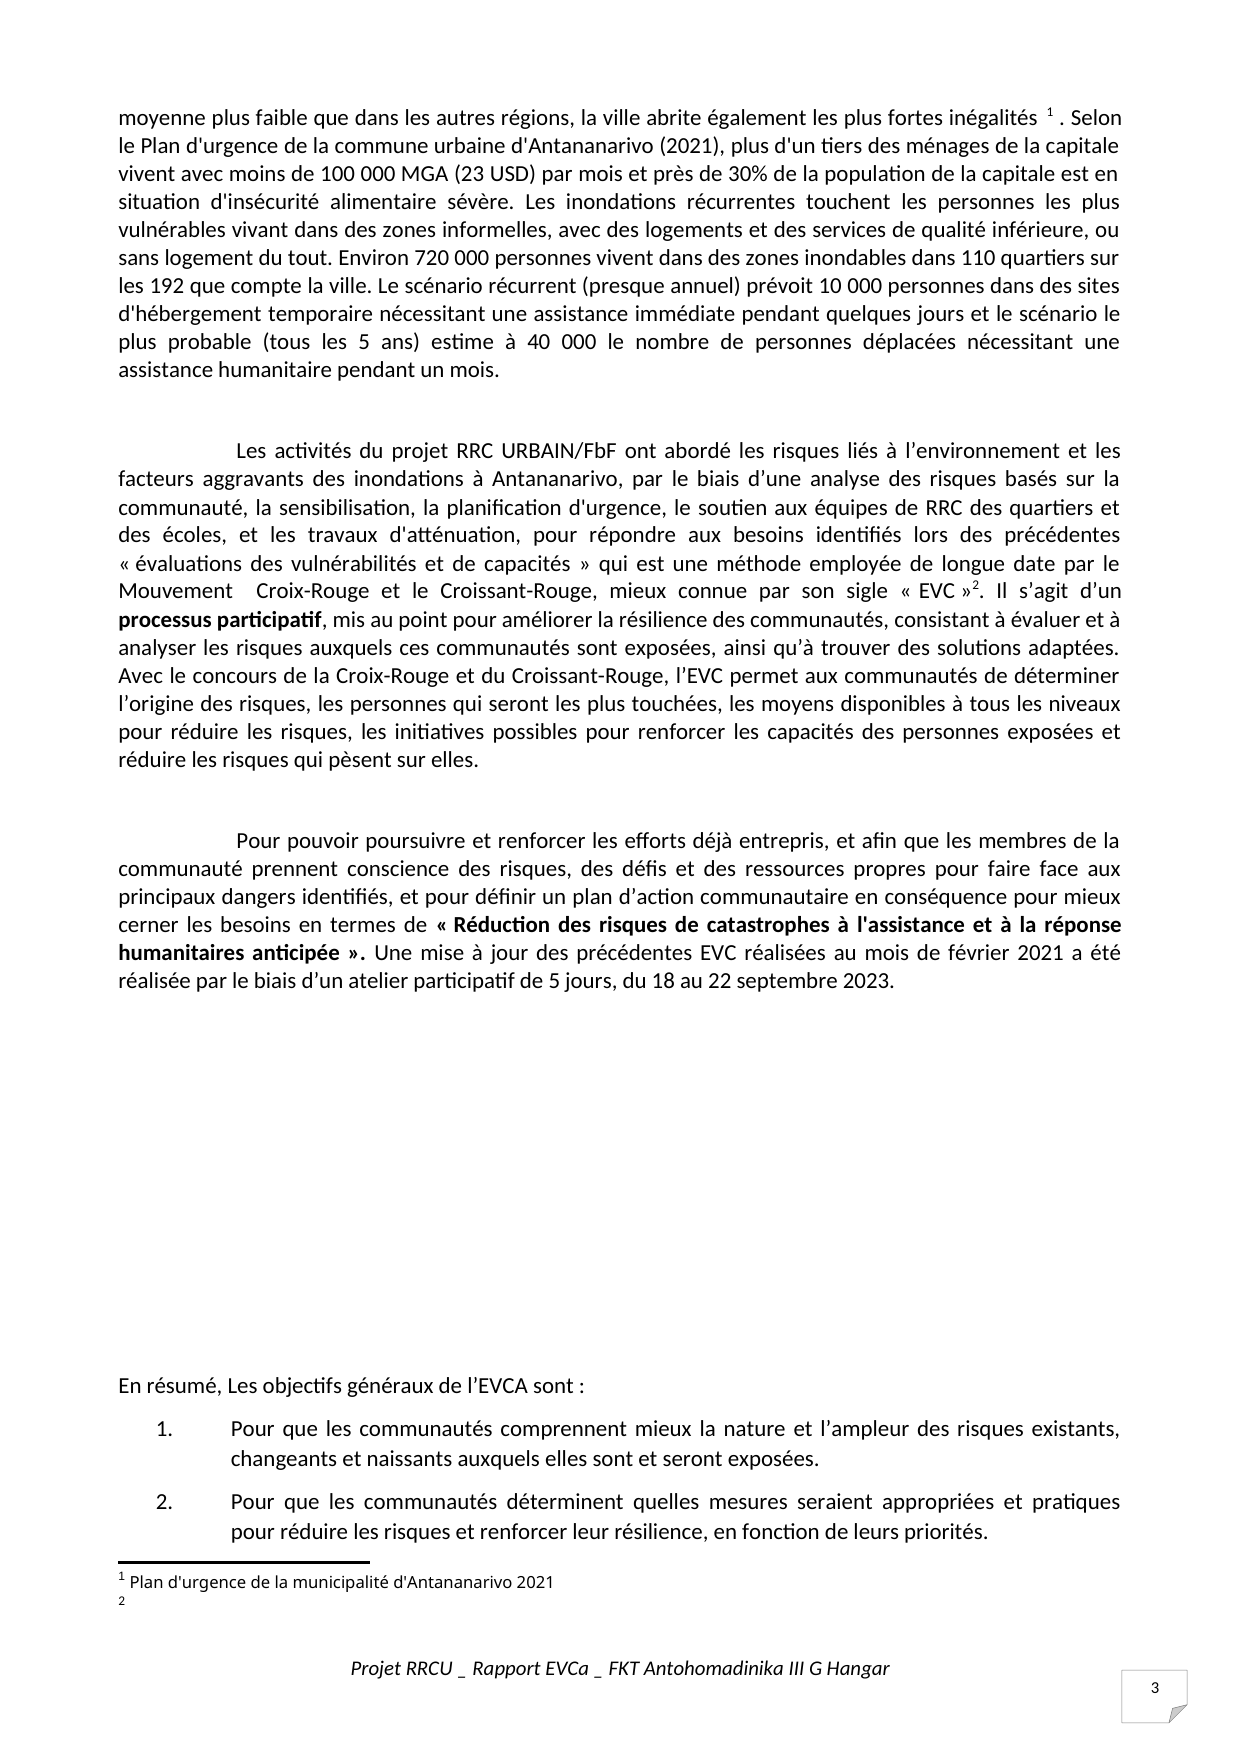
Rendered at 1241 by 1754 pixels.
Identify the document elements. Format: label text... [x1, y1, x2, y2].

text En résumé, Les objectifs généraux de l’EVCA sont : [118, 1371, 1122, 1399]
list Pour que les communautés déterminent quelles mesures seraient appropriées et pratiques pour réduire les risques et renforcer leur résilience, en fonction de leurs priorités. [156, 1487, 1122, 1545]
text Les activités du projet RRC URBAIN/FbF ont abordé les risques liés à l’environnement et les facteurs aggravants des inondations à Antananarivo, par le biais d’une analyse des risques basés sur la communauté, la sensibilisation, la planification d'urgence, le soutien aux équipes de RRC des quartiers et des écoles, et les travaux d'atténuation, pour répondre aux besoins identifiés lors des précédentes « évaluations des vulnérabilités et de capacités » qui est une méthode employée de longue date par le Mouvement Croix-Rouge et le Croissant-Rouge, mieux connue par son sigle « EVC ». Il s’agit d’un processus participatif, mis au point pour améliorer la résilience des communautés, consistant à évaluer et à analyser les risques auxquels ces communautés sont exposées, ainsi qu’à trouver des solutions adaptées. Avec le concours de la Croix-Rouge et du Croissant-Rouge, l’EVC permet aux communautés de déterminer l’origine des risques, les personnes qui seront les plus touchées, les moyens disponibles à tous les niveaux pour réduire les risques, les initiatives possibles pour renforcer les capacités des personnes exposées et réduire les risques qui pèsent sur elles. [118, 437, 1122, 773]
list Pour que les communautés comprennent mieux la nature et l’ampleur des risques existants, changeants et naissants auxquels elles sont et seront exposées. [156, 1414, 1122, 1472]
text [118, 103, 1122, 383]
text Pour pouvoir poursuivre et renforcer les efforts déjà entrepris, et afin que les membres de la communauté prennent conscience des risques, des défis et des ressources propres pour faire face aux principaux dangers identifiés, et pour définir un plan d’action communautaire en conséquence pour mieux cerner les besoins en termes de « Réduction des risques de catastrophes à l'assistance et à la réponse humanitaires anticipée ». Une mise à jour des précédentes EVC réalisées au mois de février 2021 a été réalisée par le biais d’un atelier participatif de 5 jours, du 18 au 22 septembre 2023. [118, 826, 1122, 994]
